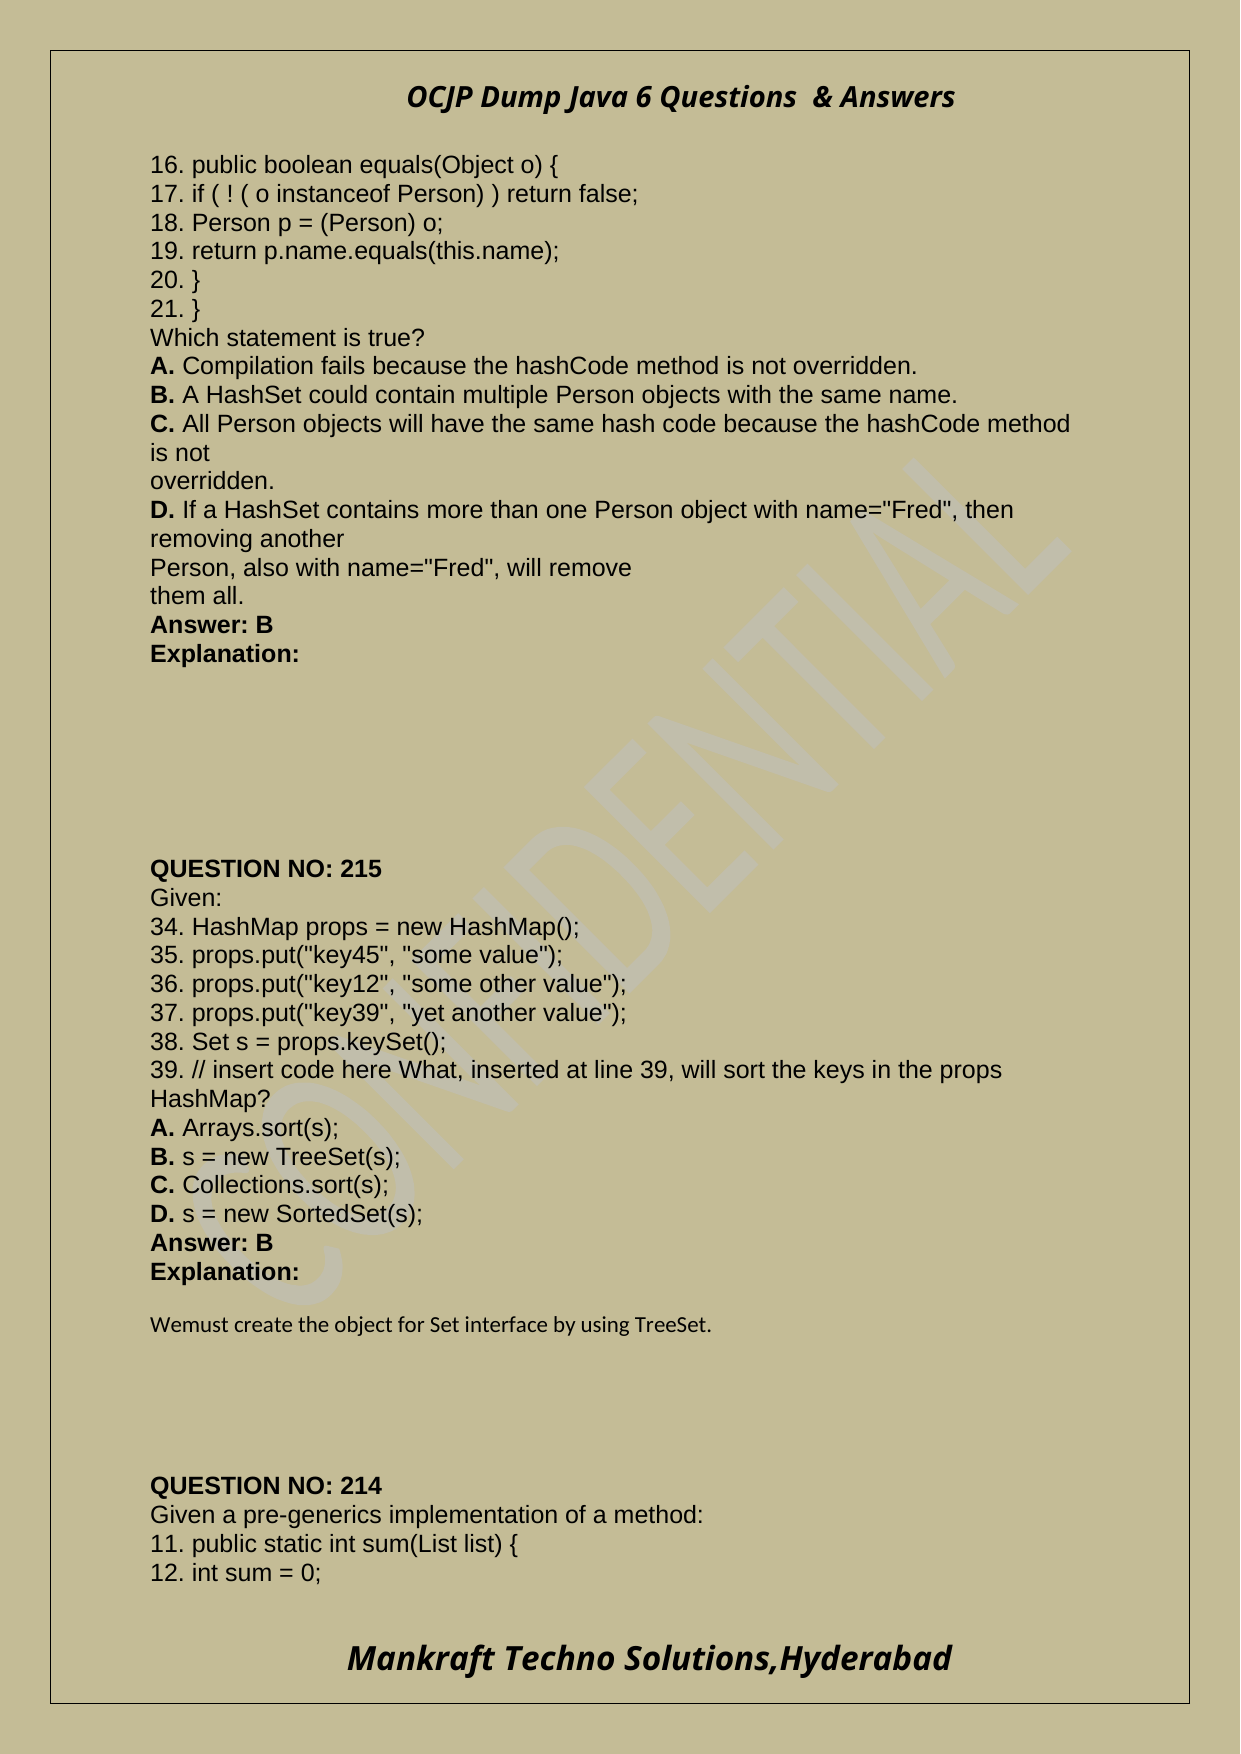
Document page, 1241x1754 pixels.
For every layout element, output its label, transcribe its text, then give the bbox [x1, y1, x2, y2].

text A. Arrays.sort(s); [150, 1113, 1090, 1142]
text Person, also with name="Fred", will remove [150, 552, 1090, 581]
text 36. props.put("key12", "some other value"); [150, 969, 1090, 998]
text 16. public boolean equals(Object o) { [150, 150, 1090, 179]
text QUESTION NO: 215 [150, 854, 1090, 883]
text 20. } [150, 265, 1090, 294]
text Explanation: [150, 639, 1090, 667]
text B. A HashSet could contain multiple Person objects with the same name. [150, 380, 1090, 409]
text B. s = new TreeSet(s); [150, 1142, 1090, 1170]
text Given: [150, 883, 1090, 912]
text 17. if ( ! ( o instanceof Person) ) return false; [150, 179, 1090, 207]
text Which statement is true? [150, 322, 1090, 351]
text A. Compilation fails because the hashCode method is not overridden. [150, 351, 1090, 380]
text 38. Set s = props.keySet(); [150, 1027, 1090, 1055]
text 21. } [150, 294, 1090, 322]
text 39. // insert code here What, inserted at line 39, will sort the keys in the props HashMap? [150, 1055, 1090, 1113]
text D. If a HashSet contains more than one Person object with name="Fred", then removing another [150, 495, 1090, 552]
text D. s = new SortedSet(s); [150, 1199, 1090, 1228]
text 11. public static int sum(List list) { [150, 1529, 1090, 1557]
text Given a pre-generics implementation of a method: [150, 1500, 1090, 1529]
text 12. int sum = 0; [150, 1557, 1090, 1586]
text C. Collections.sort(s); [150, 1170, 1090, 1199]
text them all. [150, 581, 1090, 610]
text Answer: B [150, 1228, 1090, 1257]
text overridden. [150, 466, 1090, 495]
text Wemust create the object for Set interface by using TreeSet. [150, 1311, 1090, 1338]
text 19. return p.name.equals(this.name); [150, 236, 1090, 265]
text Answer: B [150, 610, 1090, 639]
text 34. HashMap props = new HashMap(); [150, 912, 1090, 940]
text QUESTION NO: 214 [150, 1471, 1090, 1500]
text Explanation: [150, 1257, 1090, 1285]
text C. All Person objects will have the same hash code because the hashCode method is not [150, 409, 1090, 466]
text 35. props.put("key45", "some value"); [150, 940, 1090, 969]
text 37. props.put("key39", "yet another value"); [150, 998, 1090, 1027]
text 18. Person p = (Person) o; [150, 207, 1090, 236]
